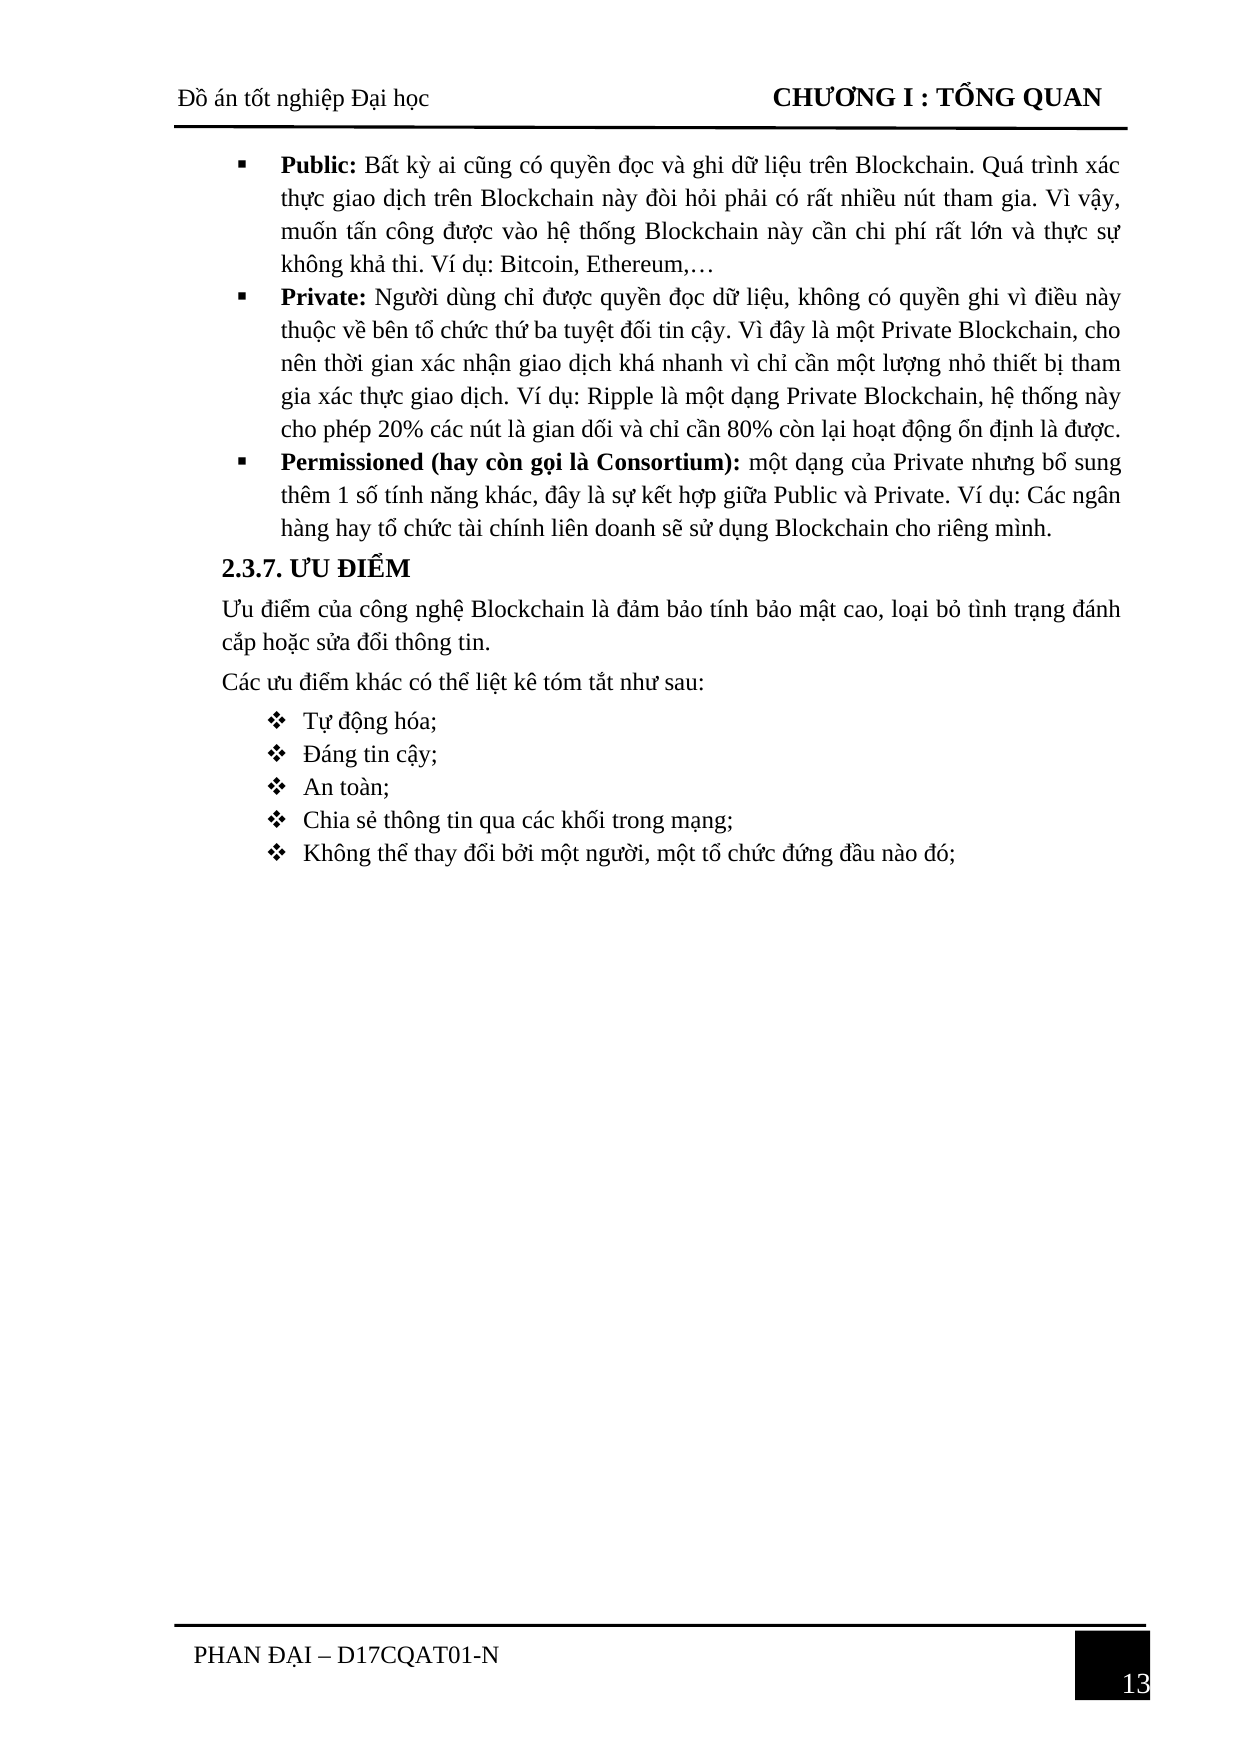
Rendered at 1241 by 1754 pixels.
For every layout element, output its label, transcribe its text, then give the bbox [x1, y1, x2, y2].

subtitle 2.3.7. ƯU ĐIỂM [221, 552, 1122, 583]
text Các ưu điểm khác có thể liệt kê tóm tắt như sau: [222, 667, 1122, 695]
list Tự động hóa; [265, 706, 1122, 734]
list Đáng tin cậy; [265, 739, 1122, 768]
list An toàn; [265, 772, 1122, 801]
list Private: Người dùng chỉ được quyền đọc dữ liệu, không có quyền ghi vì điều này thuộc về bên tổ chức thứ ba tuyệt đối tin cậy. Vì đây là một Private Blockchain, cho nên thời gian xác nhận giao dịch khá nhanh vì chỉ cần một lượng nhỏ thiết bị tham gia xác thực giao dịch. Ví dụ: Ripple là một dạng Private Blockchain, hệ thống này cho phép 20% các nút là gian dối và chỉ cần 80% còn lại hoạt động ổn định là được. [236, 282, 1122, 443]
text Ưu điểm của công nghệ Blockchain là đảm bảo tính bảo mật cao, loại bỏ tình trạng đánh cắp hoặc sửa đổi thông tin. [222, 594, 1122, 656]
list Chia sẻ thông tin qua các khối trong mạng; [265, 805, 1122, 834]
list Public: Bất kỳ ai cũng có quyền đọc và ghi dữ liệu trên Blockchain. Quá trình xác thực giao dịch trên Blockchain này đòi hỏi phải có rất nhiều nút tham gia. Vì vậy, muốn tấn công được vào hệ thống Blockchain này cần chi phí rất lớn và thực sự không khả thi. Ví dụ: Bitcoin, Ethereum,… [236, 150, 1122, 278]
list Không thể thay đổi bởi một người, một tổ chức đứng đầu nào đó; [265, 838, 1122, 867]
list Permissioned (hay còn gọi là Consortium): một dạng của Private nhưng bổ sung thêm 1 số tính năng khác, đây là sự kết hợp giữa Public và Private. Ví dụ: Các ngân hàng hay tổ chức tài chính liên doanh sẽ sử dụng Blockchain cho riêng mình. [236, 447, 1122, 542]
